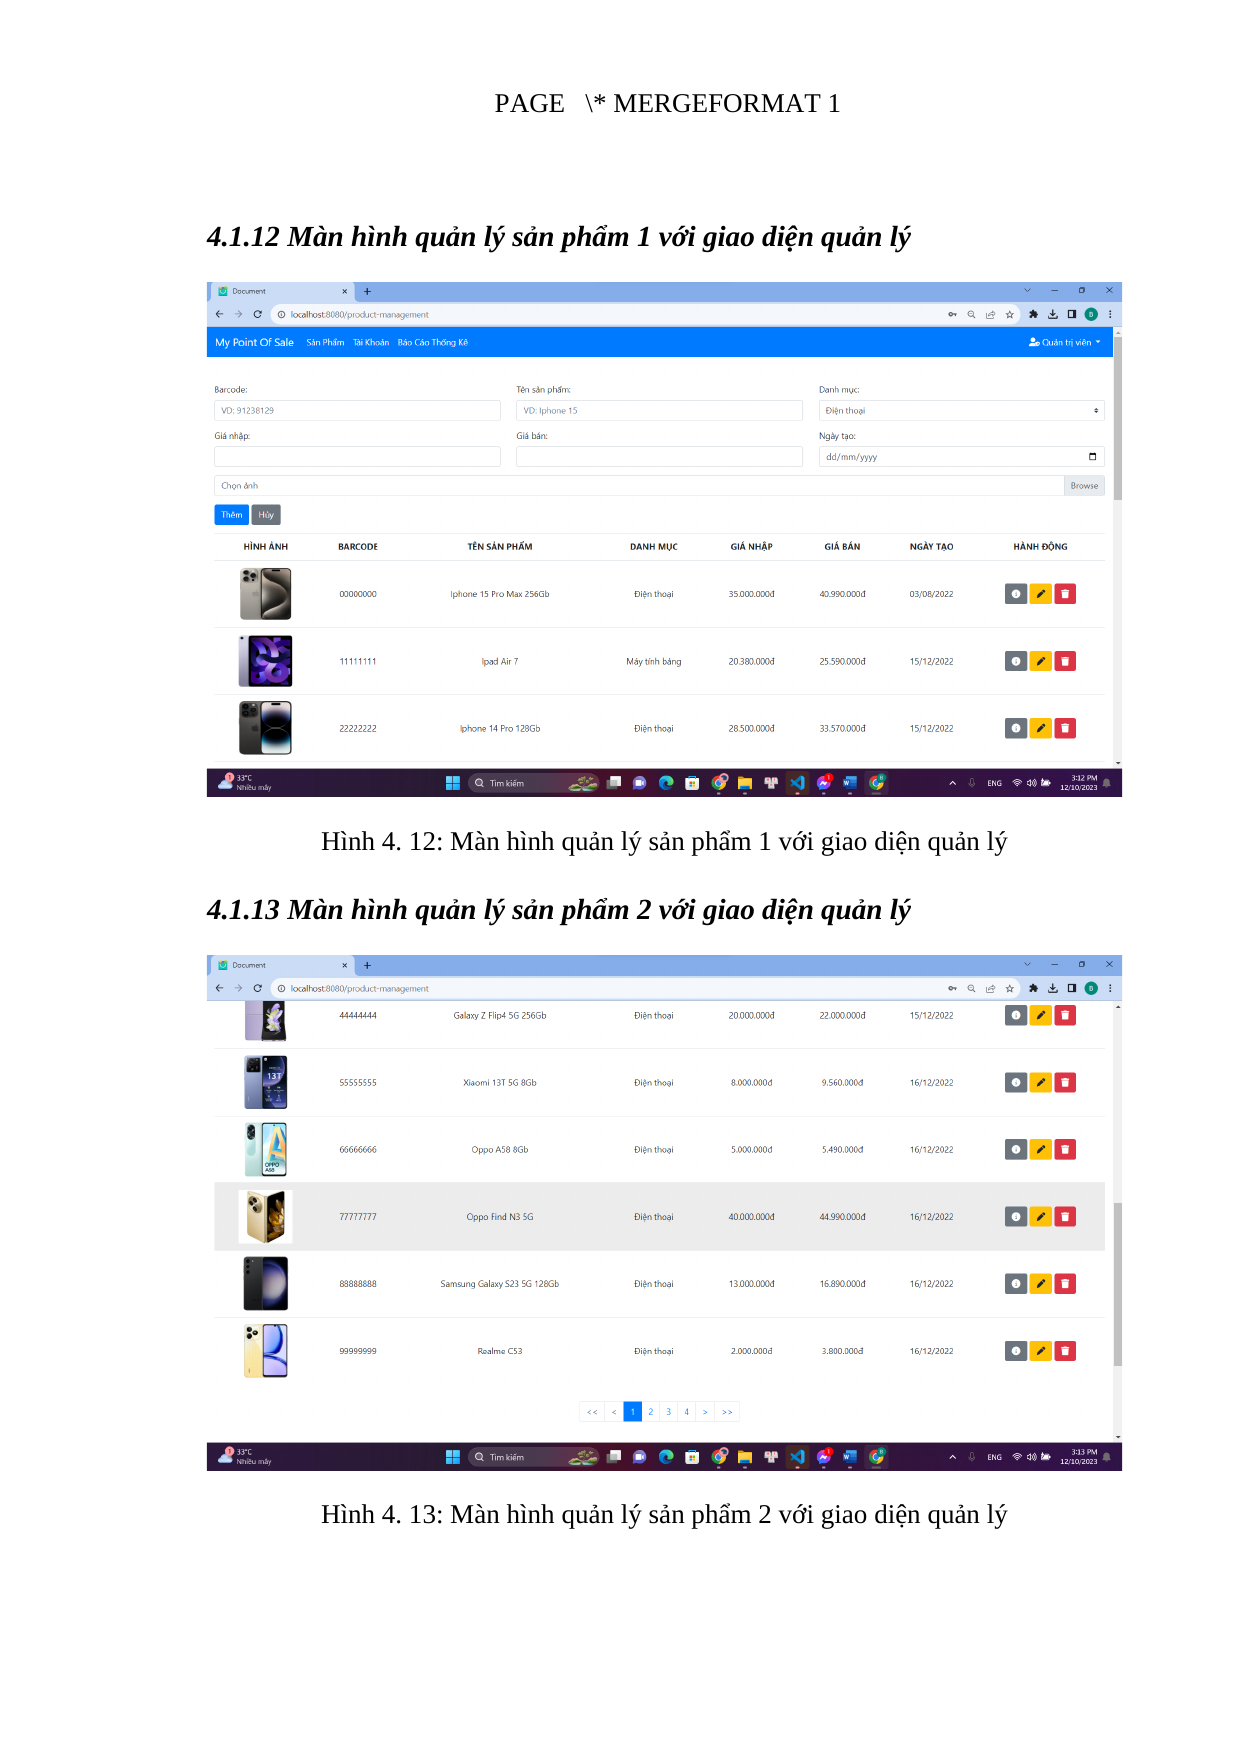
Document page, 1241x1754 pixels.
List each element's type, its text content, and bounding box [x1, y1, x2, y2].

text 4.1.13 Màn hình quản lý sản phẩm 2 với giao diện quản lý [207, 892, 1122, 926]
text Hình 4. 13: Màn hình quản lý sản phẩm 2 với giao diện quản lý [207, 1498, 1122, 1529]
text 4.1.12 Màn hình quản lý sản phẩm 1 với giao diện quản lý [207, 219, 1122, 253]
text Hình 4. 12: Màn hình quản lý sản phẩm 1 với giao diện quản lý [207, 825, 1122, 856]
picture [206, 955, 1123, 1471]
picture [206, 282, 1123, 797]
